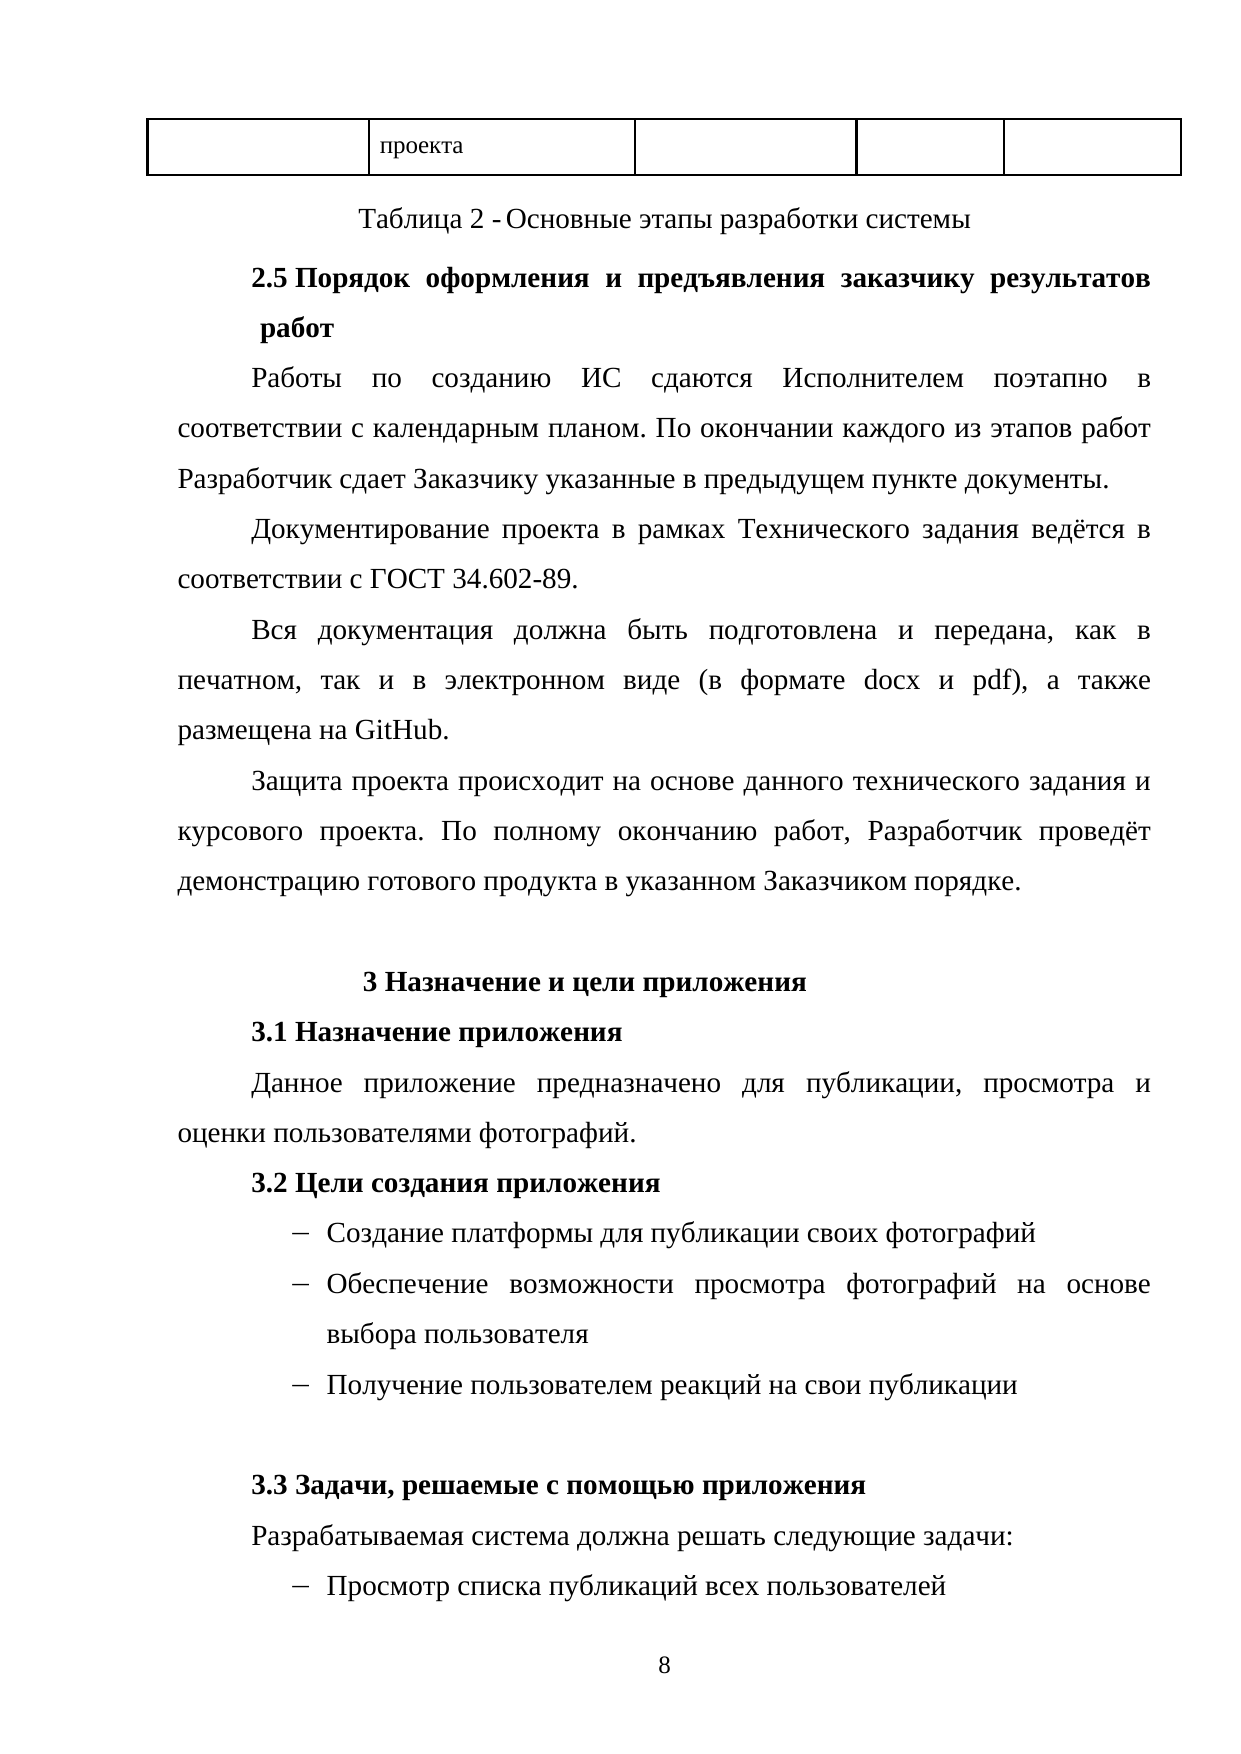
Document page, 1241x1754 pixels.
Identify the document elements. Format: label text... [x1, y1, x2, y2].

list Назначение приложения [251, 1014, 1152, 1048]
text Вся документация должна быть подготовлена и передана, как в печатном, так и в электронном виде (в формате docx и pdf), а также размещена на GitHub. [177, 612, 1152, 746]
list Разрабатываемая система должна решать следующие задачи: [177, 1518, 1152, 1551]
list Цели создания приложения [251, 1165, 1152, 1199]
text Просмотр списка публикаций всех пользователей [289, 1568, 1152, 1602]
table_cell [370, 120, 634, 174]
text Основные этапы разработки системы [177, 201, 1152, 235]
text Документирование проекта в рамках Технического задания ведётся в соответствии с ГОСТ 34.602-89. [177, 511, 1152, 595]
text Данное приложение предназначено для публикации, просмотра и оценки пользователями фотографий. [177, 1065, 1152, 1148]
text Получение пользователем реакций на свои публикации [289, 1367, 1152, 1400]
text Работы по созданию ИС сдаются Исполнителем поэтапно в соответствии с календарным планом. По окончании каждого из этапов работ Разработчик сдает Заказчику указанные в предыдущем пункте документы. [177, 360, 1152, 494]
text Защита проекта происходит на основе данного технического задания и курсового проекта. По полному окончанию работ, Разработчик проведёт демонстрацию готового продукта в указанном Заказчиком порядке. [177, 763, 1152, 897]
list Порядок оформления и предъявления заказчику результатов работ [251, 260, 1152, 343]
text Создание платформы для публикации своих фотографий [289, 1216, 1152, 1249]
text Назначение и цели приложения [289, 964, 1152, 998]
text Обеспечение возможности просмотра фотографий на основе выбора пользователя [289, 1266, 1152, 1350]
list Задачи, решаемые с помощью приложения [251, 1467, 1152, 1501]
